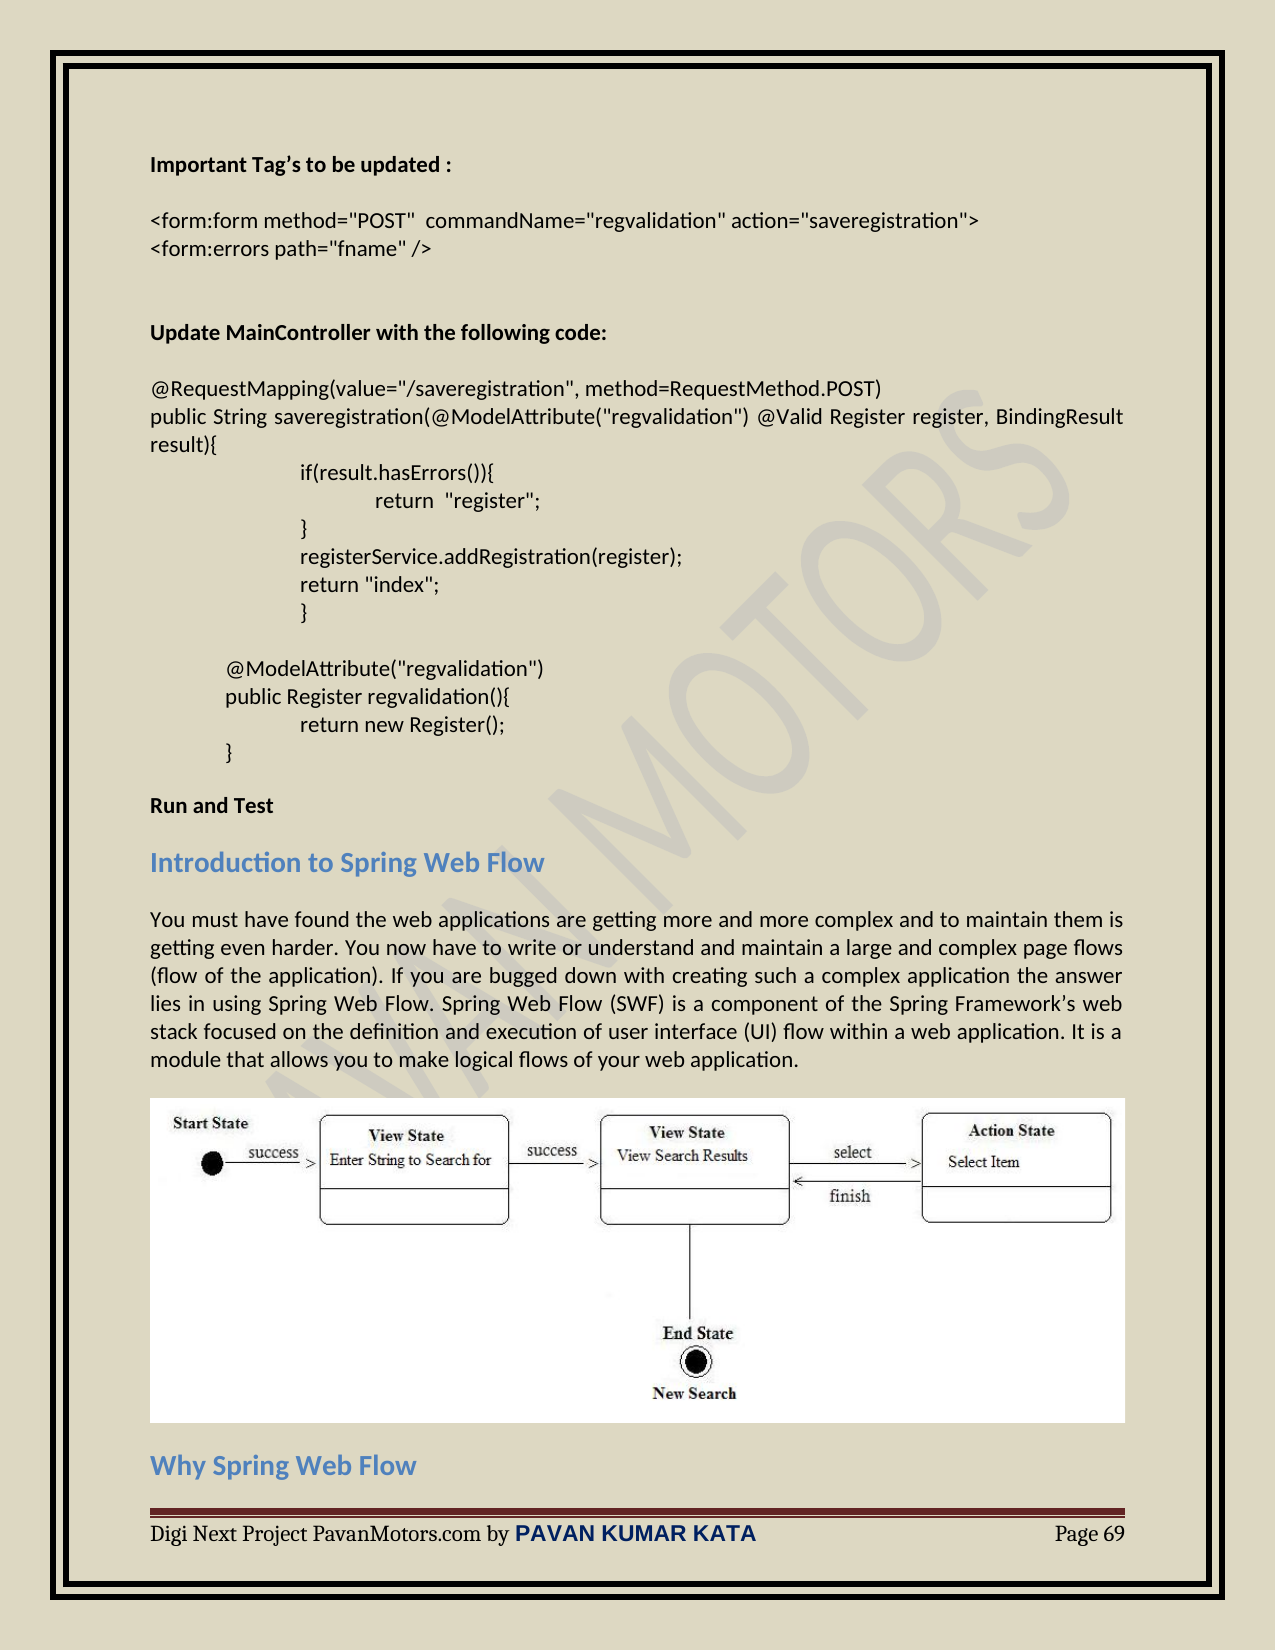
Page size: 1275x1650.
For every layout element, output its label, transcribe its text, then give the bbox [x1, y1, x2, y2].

text return "register"; [150, 486, 1125, 514]
text Run and Test [150, 791, 1125, 819]
text public String saveregistration(@ModelAttribute("regvalidation") @Valid Register register, BindingResult result){ [150, 402, 1125, 458]
text Why Spring Web Flow [150, 1447, 1125, 1483]
text if(result.hasErrors()){ [150, 458, 1125, 486]
text return new Register(); [150, 710, 1125, 738]
text return "index"; [150, 570, 1125, 598]
text <form:errors path="fname" /> [150, 234, 1125, 262]
text registerService.addRegistration(register); [150, 542, 1125, 570]
text public Register regvalidation(){ [150, 682, 1125, 710]
text You must have found the web applications are getting more and more complex and to maintain them is getting even harder. You now have to write or understand and maintain a large and complex page flows (flow of the application). If you are bugged down with creating such a complex application the answer lies in using Spring Web Flow. Spring Web Flow (SWF) is a component of the Spring Framework’s web stack focused on the definition and execution of user interface (UI) flow within a web application. It is a module that allows you to make logical flows of your web application. [150, 905, 1125, 1073]
text @ModelAttribute("regvalidation") [150, 654, 1125, 682]
text Important Tag’s to be updated : [150, 150, 1125, 178]
text } [150, 514, 1125, 542]
text } [150, 738, 1125, 766]
text <form:form method="POST" commandName="regvalidation" action="saveregistration"> [150, 206, 1125, 234]
text @RequestMapping(value="/saveregistration", method=RequestMethod.POST) [150, 374, 1125, 402]
text Introduction to Spring Web Flow [150, 844, 1125, 880]
picture [150, 1098, 1125, 1423]
text Update MainController with the following code: [150, 318, 1125, 346]
text } [150, 598, 1125, 626]
